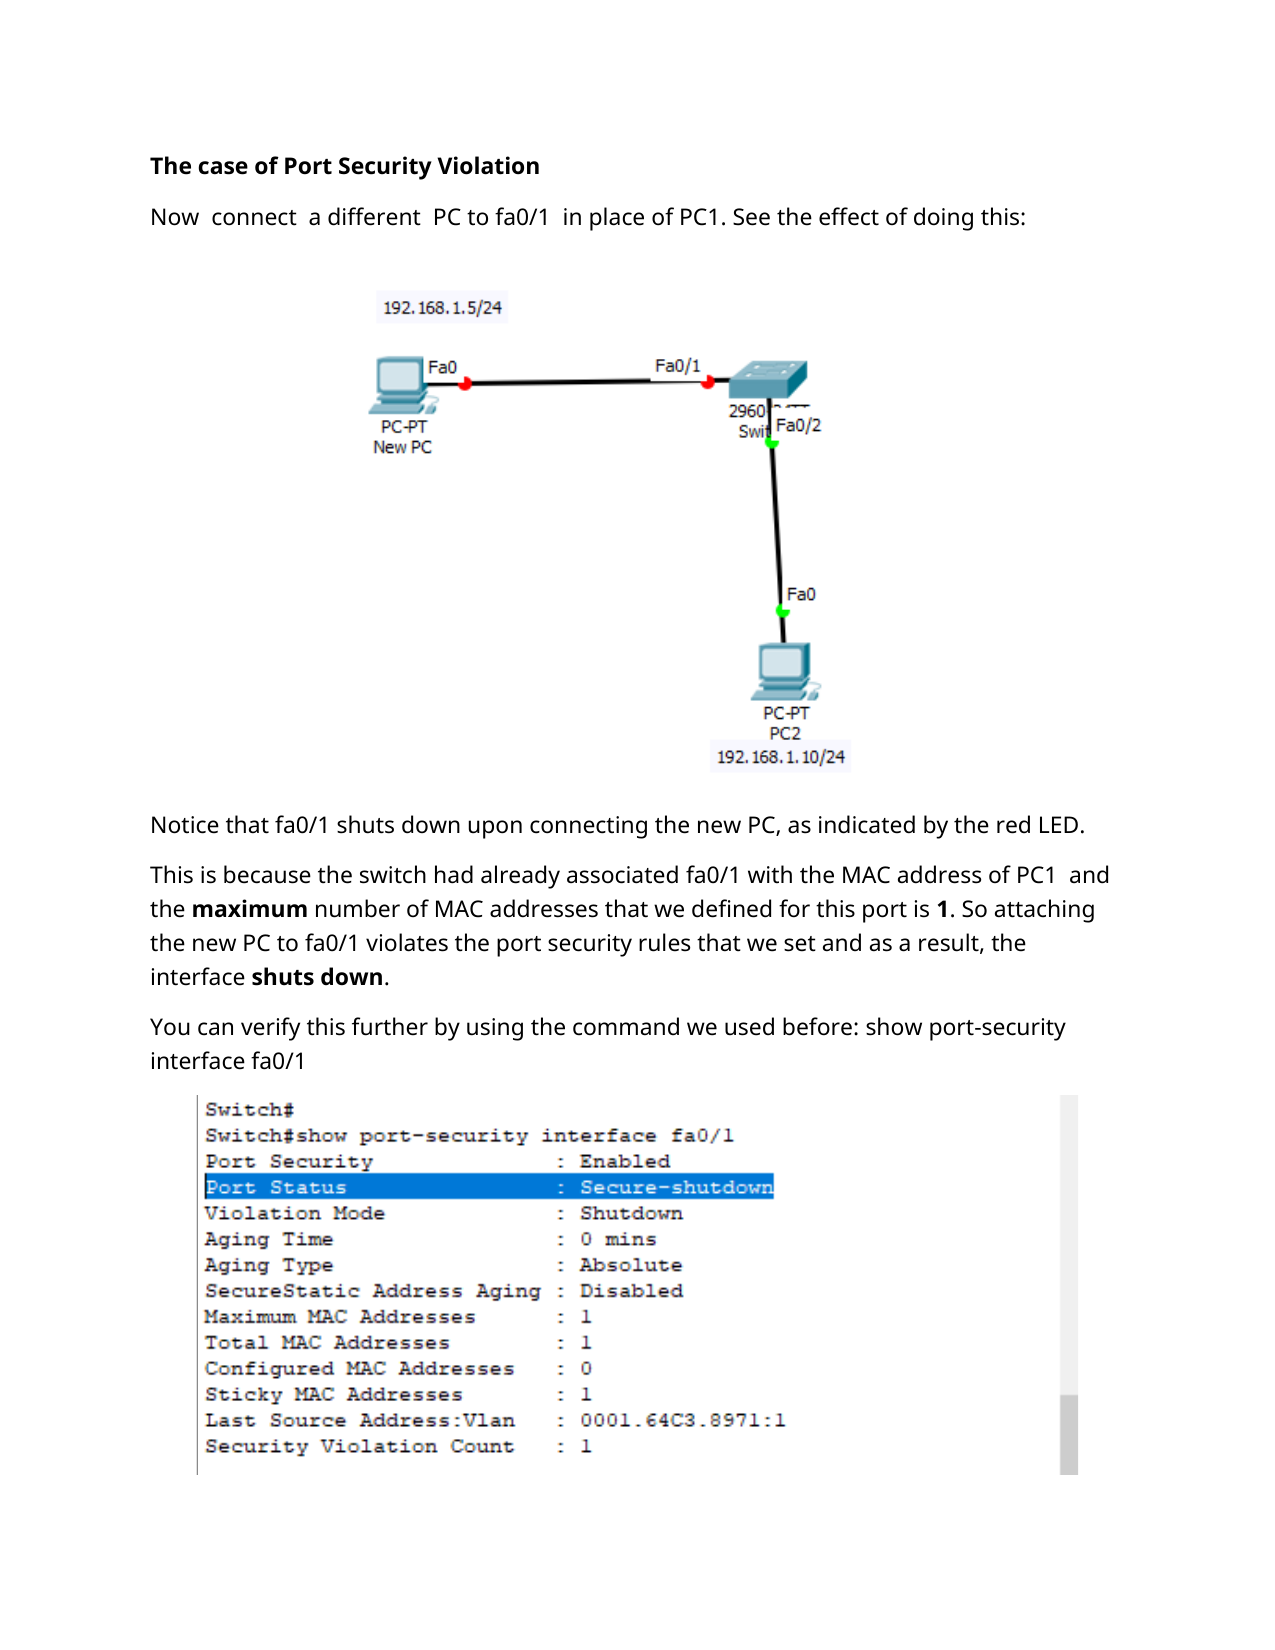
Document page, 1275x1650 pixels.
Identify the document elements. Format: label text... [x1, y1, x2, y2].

text Now connect a different PC to fa0/1 in place of PC1. See the effect of doing this: [150, 200, 1125, 232]
text Notice that fa0/1 shuts down upon connecting the new PC, as indicated by the red LED. [150, 809, 1125, 840]
text This is because the switch had already associated fa0/1 with the MAC address of PC1 and the maximum number of MAC addresses that we defined for this port is 1. So attaching the new PC to fa0/1 violates the port security rules that we set and as a result, the interface shuts down. [150, 859, 1125, 992]
text The case of Port Security Violation [150, 150, 1125, 181]
picture [196, 1095, 1079, 1475]
text You can verify this further by using the command we used before: show port-security interface fa0/1 [150, 1011, 1125, 1076]
picture [303, 250, 972, 790]
